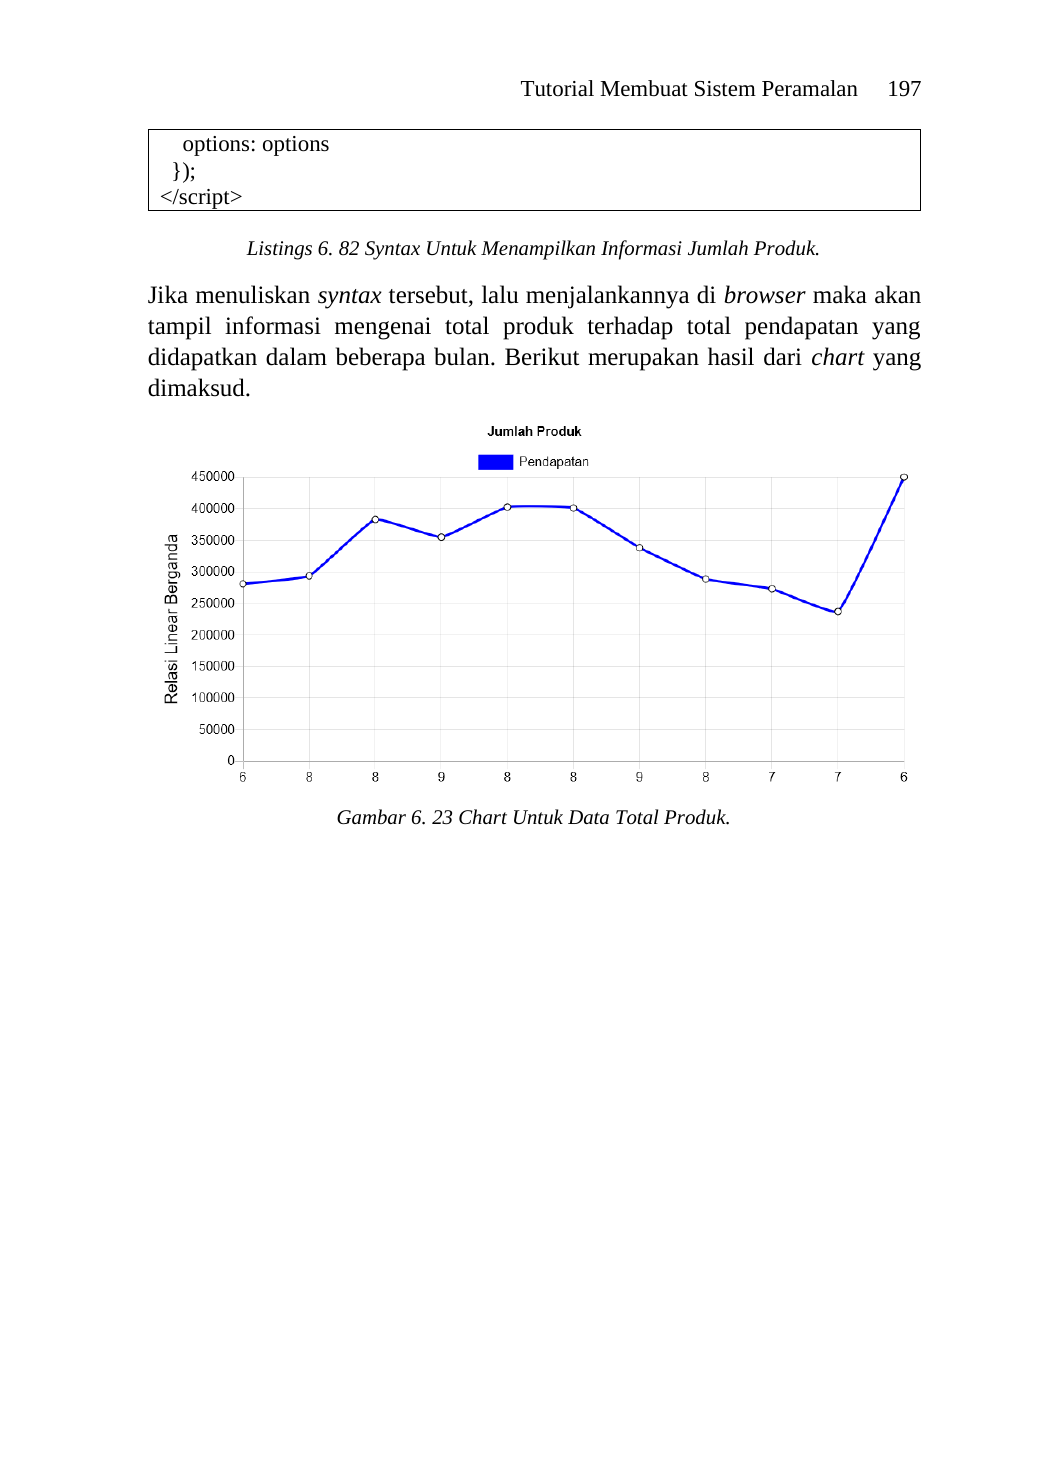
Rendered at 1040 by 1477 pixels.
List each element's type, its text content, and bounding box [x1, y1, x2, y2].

picture [147, 421, 922, 786]
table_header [149, 130, 920, 209]
text Listings 6. 82 Syntax Untuk Menampilkan Informasi Jumlah Produk. [148, 236, 921, 259]
text Jika menuliskan syntax tersebut, lalu menjalankannya di browser maka akan tampil informasi mengenai total produk terhadap total pendapatan yang didapatkan dalam beberapa bulan. Berikut merupakan hasil dari chart yang dimaksud. [148, 280, 921, 402]
text Gambar 6. 23 Chart Untuk Data Total Produk. [148, 804, 921, 829]
